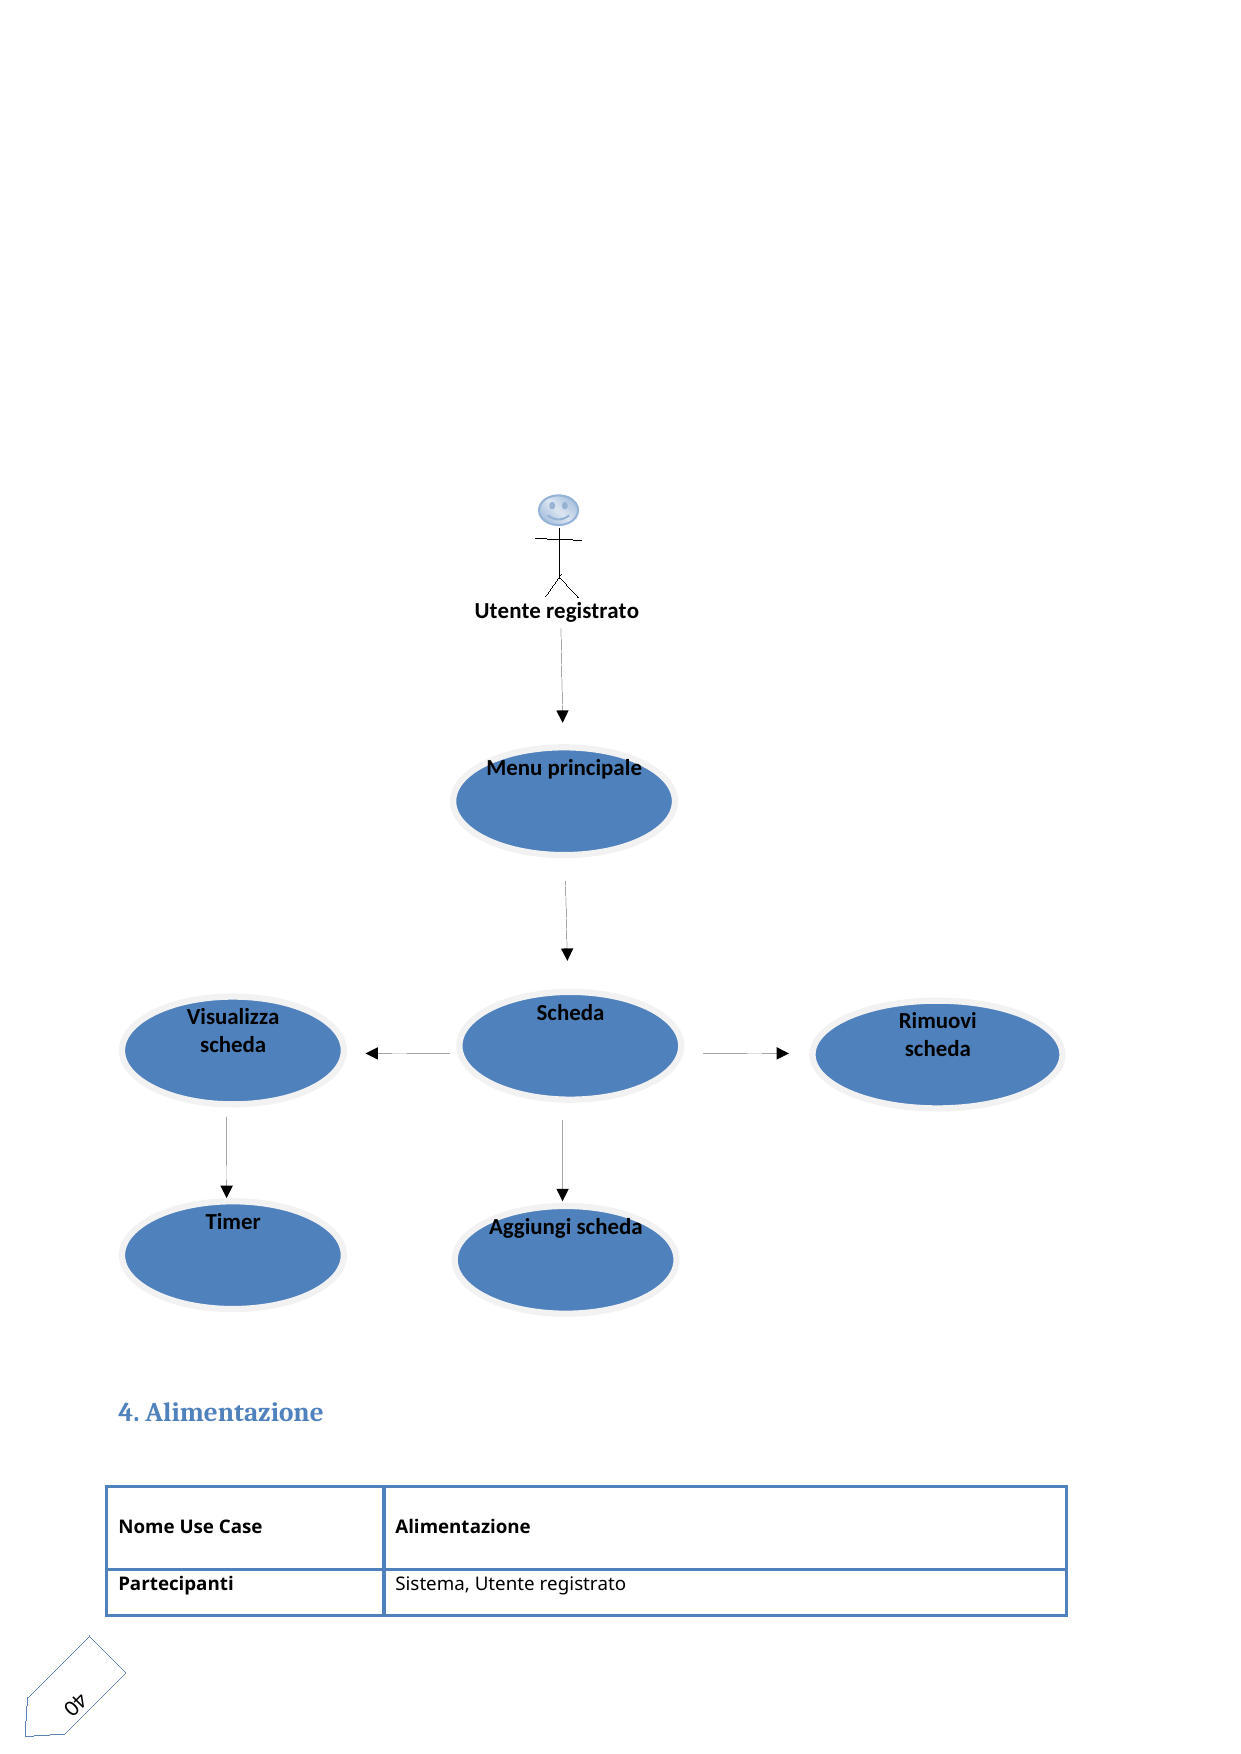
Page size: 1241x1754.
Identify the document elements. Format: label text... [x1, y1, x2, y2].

table_header Alimentazione [386, 1488, 1065, 1567]
table_header Nome Use Case [108, 1488, 382, 1567]
text Utente registrato [118, 596, 1122, 624]
table_cell Sistema, Utente registrato [386, 1571, 1065, 1613]
subtitle 4. Alimentazione [118, 1397, 1122, 1428]
table_cell Partecipanti [108, 1571, 382, 1613]
